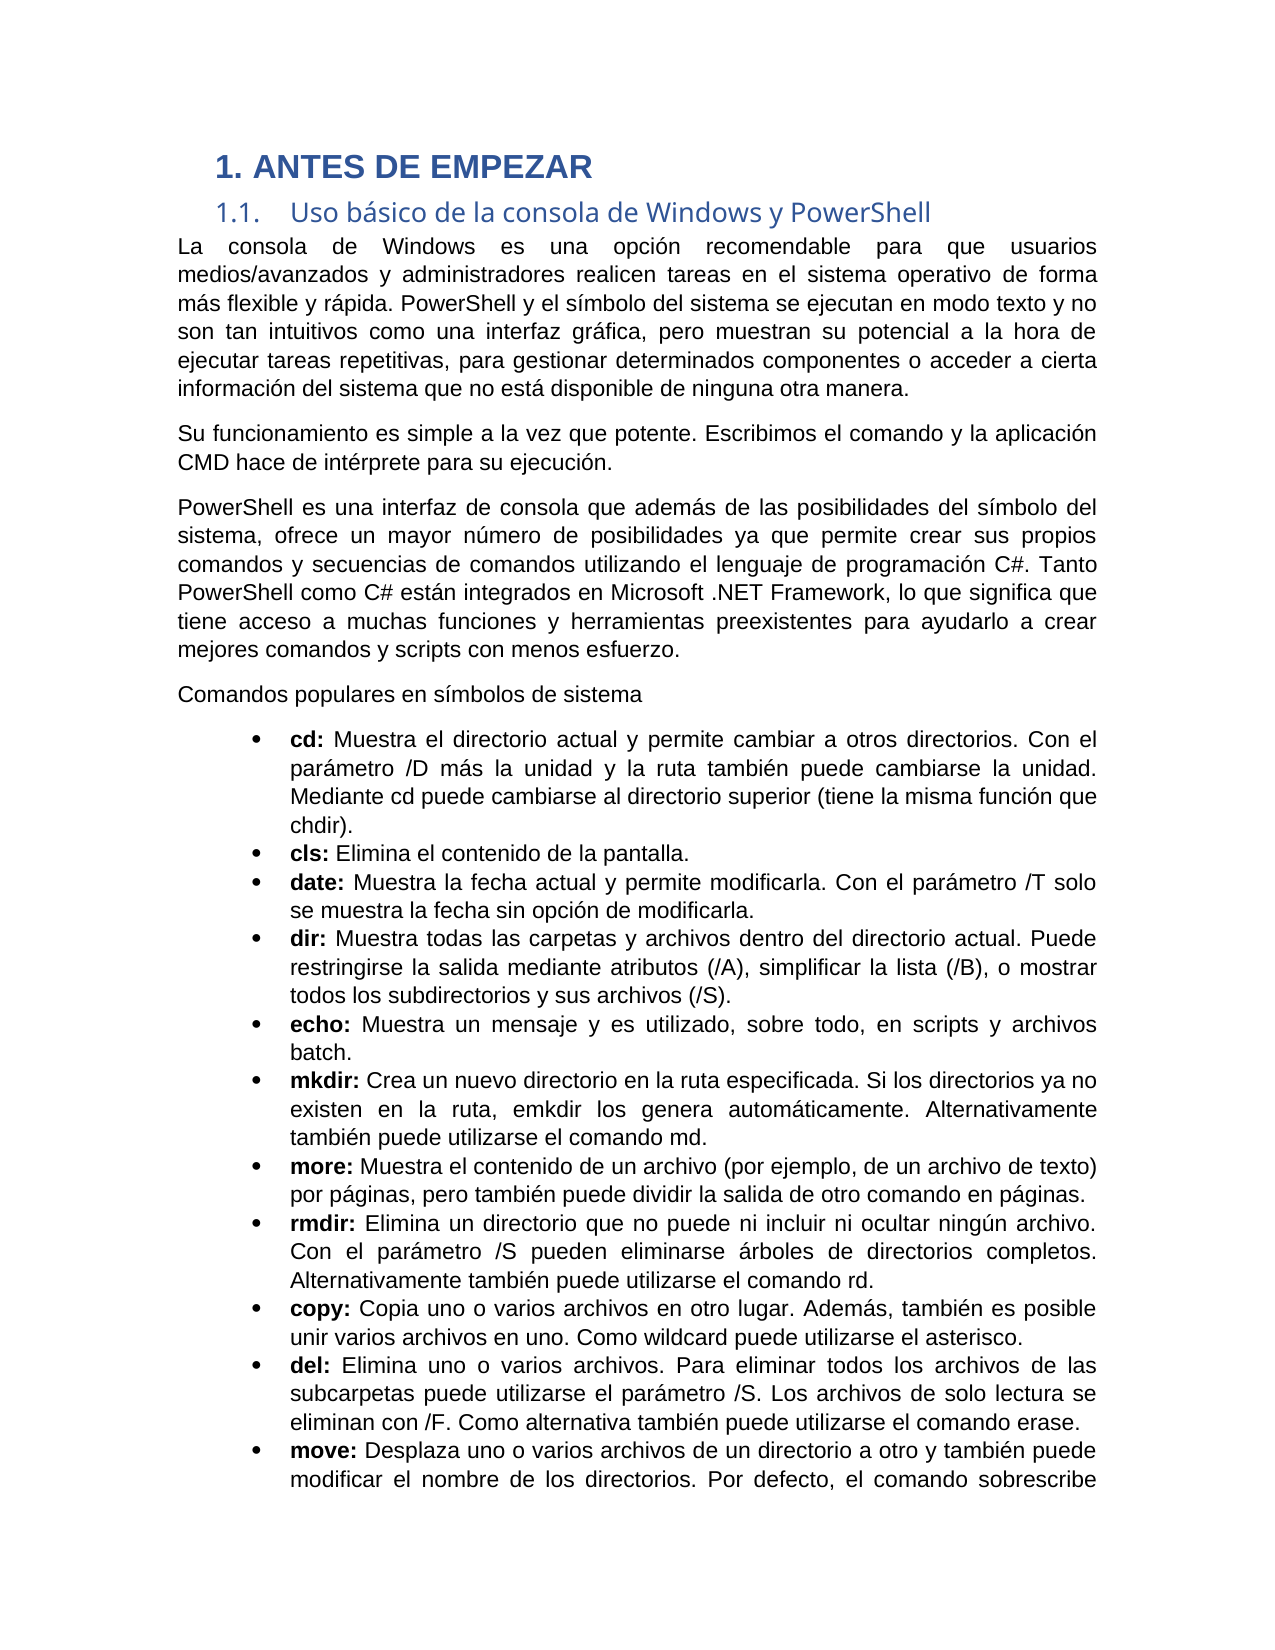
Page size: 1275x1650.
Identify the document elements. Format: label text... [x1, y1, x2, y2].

list del: Elimina uno o varios archivos. Para eliminar todos los archivos de las subcarpetas puede utilizarse el parámetro /S. Los archivos de solo lectura se eliminan con /F. Como alternativa también puede utilizarse el comando erase. [252, 1352, 1098, 1435]
list echo: Muestra un mensaje y es utilizado, sobre todo, en scripts y archivos batch. [252, 1011, 1098, 1065]
text PowerShell es una interfaz de consola que además de las posibilidades del símbolo del sistema, ofrece un mayor número de posibilidades ya que permite crear sus propios comandos y secuencias de comandos utilizando el lenguaje de programación C#. Tanto PowerShell como C# están integrados en Microsoft .NET Framework, lo que significa que tiene acceso a muchas funciones y herramientas preexistentes para ayudarlo a crear mejores comandos y scripts con menos esfuerzo. [177, 494, 1098, 662]
text La consola de Windows es una opción recomendable para que usuarios medios/avanzados y administradores realicen tareas en el sistema operativo de forma más flexible y rápida. PowerShell y el símbolo del sistema se ejecutan en modo texto y no son tan intuitivos como una interfaz gráfica, pero muestran su potencial a la hora de ejecutar tareas repetitivas, para gestionar determinados componentes o acceder a cierta información del sistema que no está disponible de ninguna otra manera. [177, 233, 1098, 402]
subtitle Uso básico de la consola de Windows y PowerShell [215, 193, 1098, 230]
text Su funcionamiento es simple a la vez que potente. Escribimos el comando y la aplicación CMD hace de intérprete para su ejecución. [177, 420, 1098, 475]
list rmdir: Elimina un directorio que no puede ni incluir ni ocultar ningún archivo. Con el parámetro /S pueden eliminarse árboles de directorios completos. Alternativamente también puede utilizarse el comando rd. [252, 1210, 1098, 1293]
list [252, 1437, 1098, 1492]
list date: Muestra la fecha actual y permite modificarla. Con el parámetro /T solo se muestra la fecha sin opción de modificarla. [252, 868, 1098, 923]
list cd: Muestra el directorio actual y permite cambiar a otros directorios. Con el parámetro /D más la unidad y la ruta también puede cambiarse la unidad. Mediante cd puede cambiarse al directorio superior (tiene la misma función que chdir). [252, 726, 1098, 838]
list dir: Muestra todas las carpetas y archivos dentro del directorio actual. Puede restringirse la salida mediante atributos (/A), simplificar la lista (/B), o mostrar todos los subdirectorios y sus archivos (/S). [252, 925, 1098, 1008]
list more: Muestra el contenido de un archivo (por ejemplo, de un archivo de texto) por páginas, pero también puede dividir la salida de otro comando en páginas. [252, 1153, 1098, 1208]
list cls: Elimina el contenido de la pantalla. [252, 840, 1098, 866]
subtitle ANTES DE EMPEZAR [215, 148, 1098, 186]
text Comandos populares en símbolos de sistema [177, 681, 1098, 707]
list mkdir: Crea un nuevo directorio en la ruta especificada. Si los directorios ya no existen en la ruta, emkdir los genera automáticamente. Alternativamente también puede utilizarse el comando md. [252, 1067, 1098, 1151]
list copy: Copia uno o varios archivos en otro lugar. Además, también es posible unir varios archivos en uno. Como wildcard puede utilizarse el asterisco. [252, 1295, 1098, 1350]
